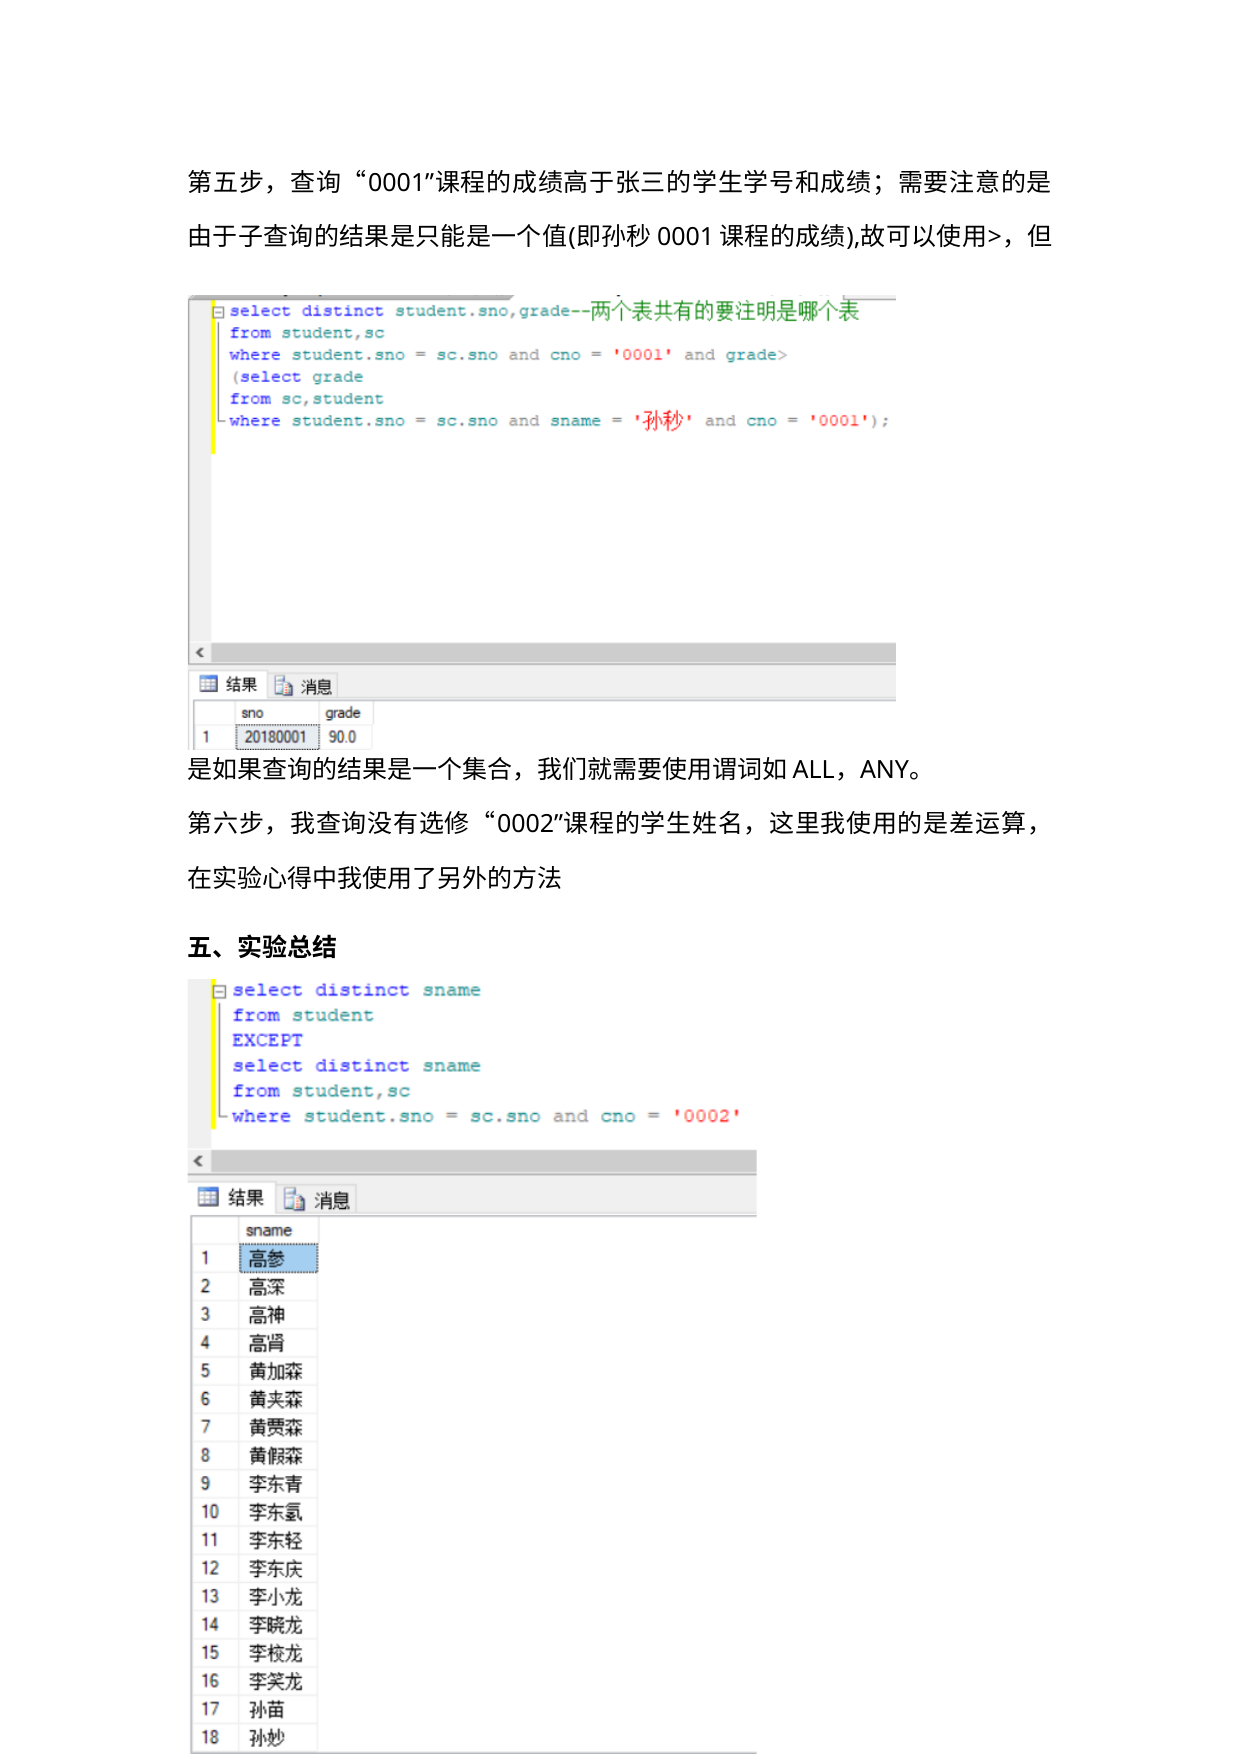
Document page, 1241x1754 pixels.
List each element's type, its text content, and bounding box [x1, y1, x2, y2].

picture [187, 979, 757, 1754]
text 第六步，我查询没有选修“0002”课程的学生姓名，这里我使用的是差运算，在实验心得中我使用了另外的方法 [187, 804, 1053, 894]
text 五、实验总结 [187, 913, 1053, 978]
picture [187, 295, 896, 750]
